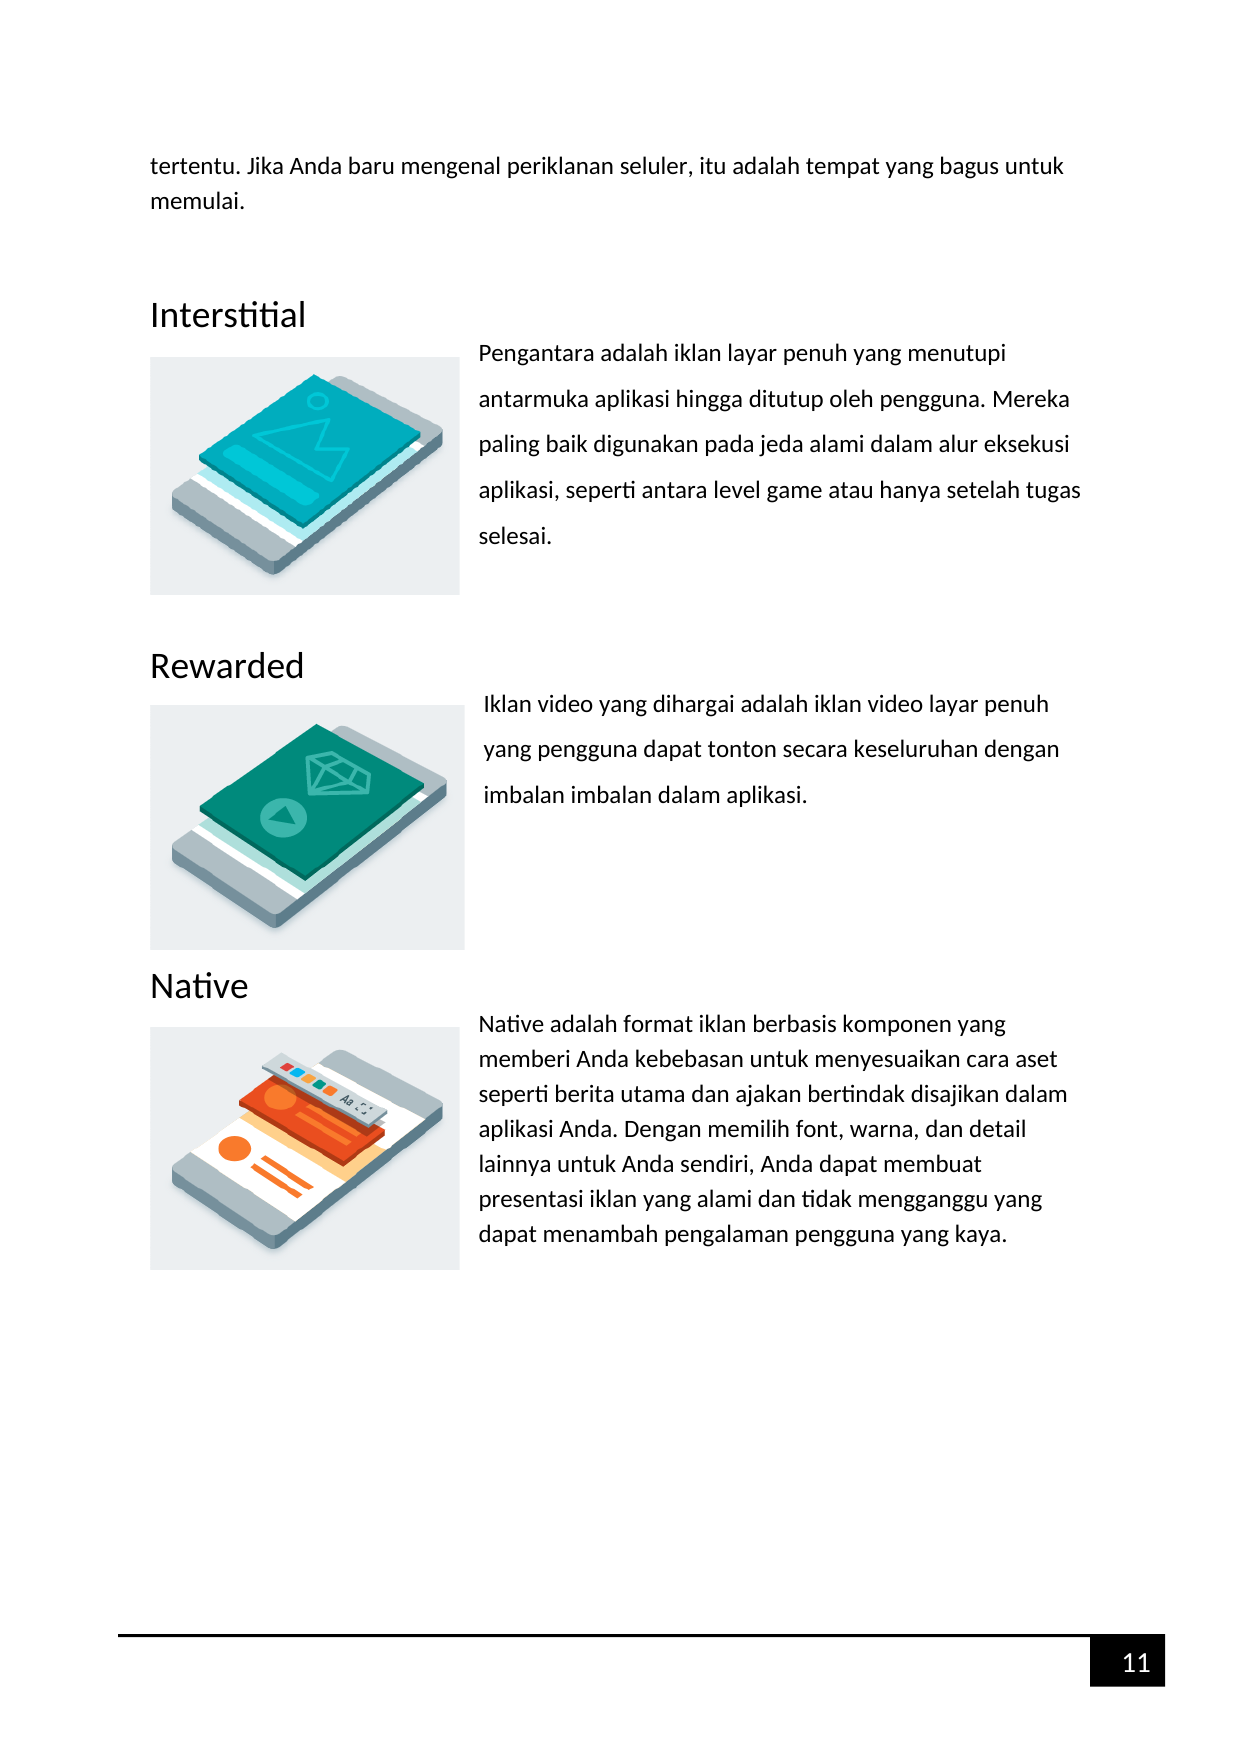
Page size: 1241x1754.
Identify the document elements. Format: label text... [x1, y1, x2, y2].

subtitle Interstitial [150, 291, 1090, 337]
picture [150, 1027, 460, 1270]
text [150, 150, 1090, 216]
picture [150, 357, 460, 595]
subtitle Rewarded [150, 642, 1090, 688]
subtitle Native [150, 962, 1090, 1008]
picture [150, 705, 465, 950]
subtitle Iklan video yang dihargai adalah iklan video layar penuh yang pengguna dapat tonton secara keseluruhan dengan imbalan imbalan dalam aplikasi. [150, 688, 1090, 810]
